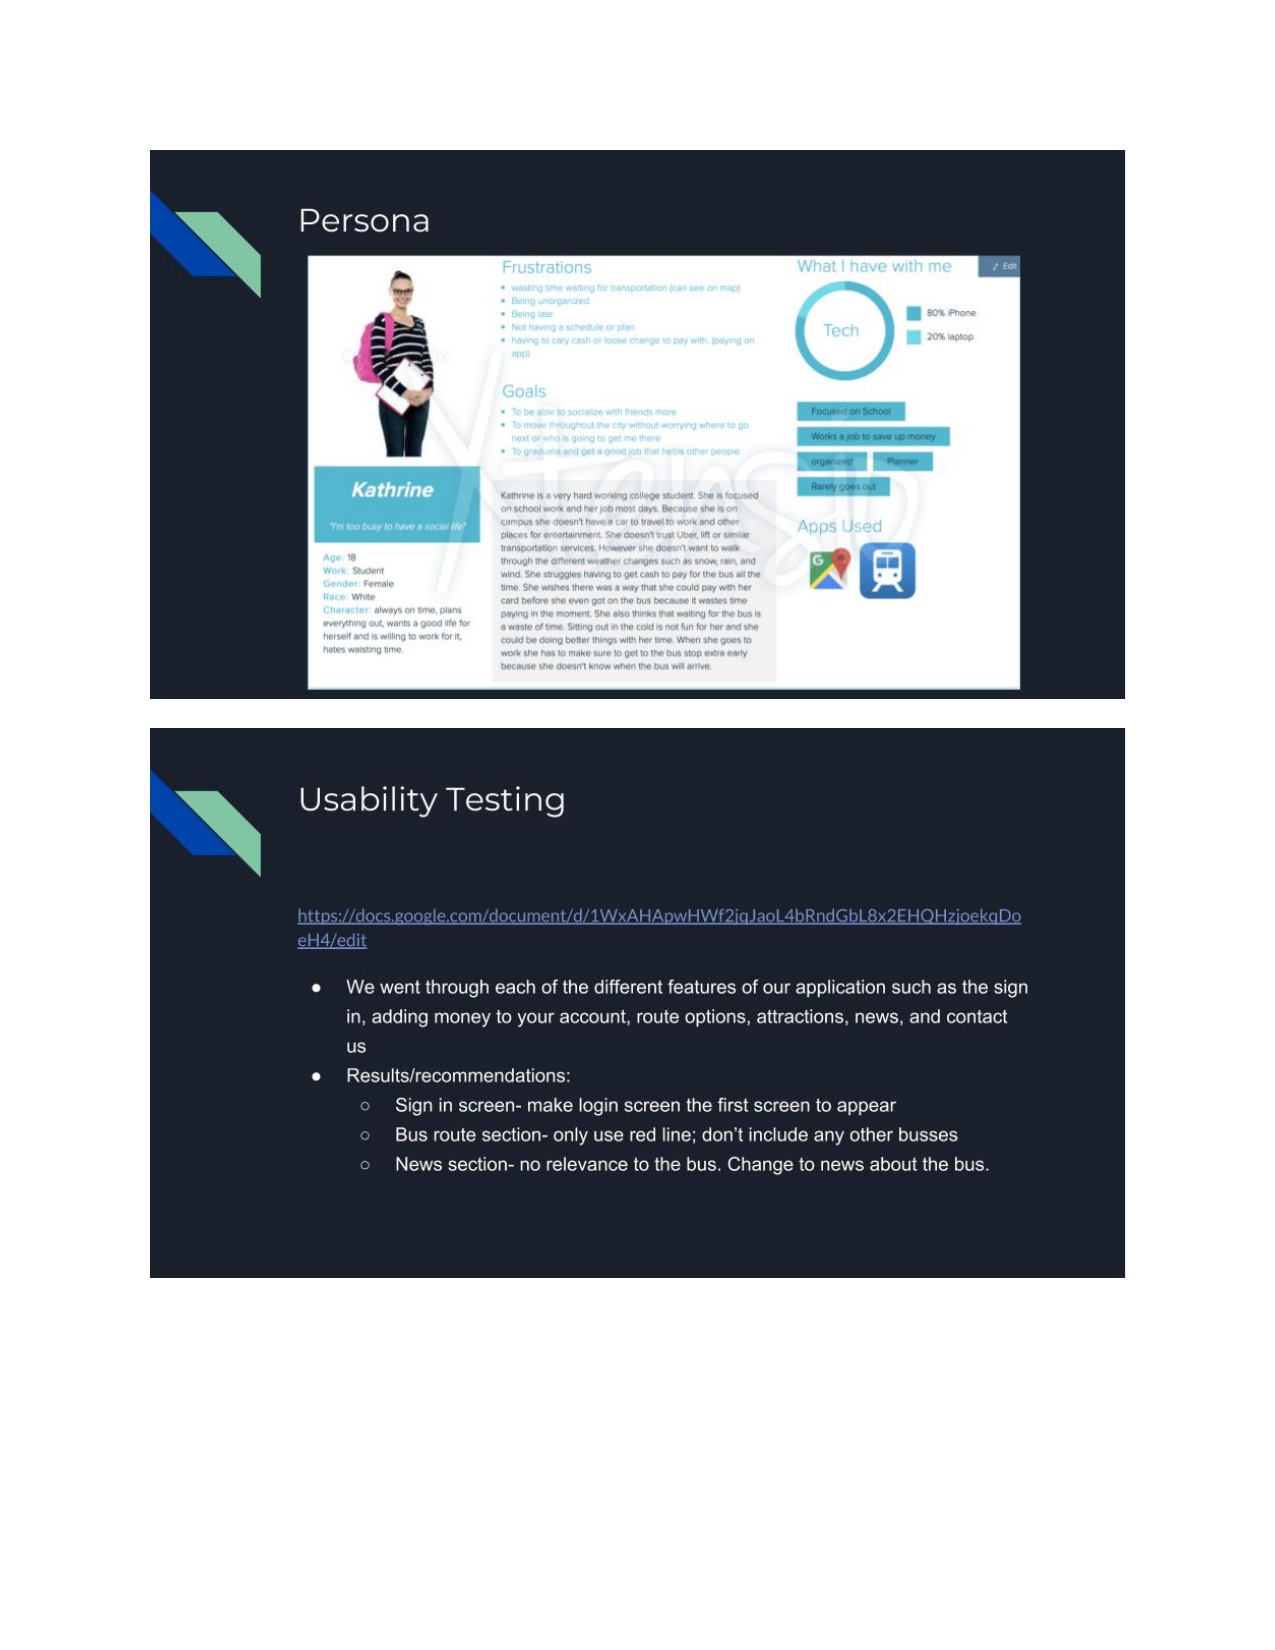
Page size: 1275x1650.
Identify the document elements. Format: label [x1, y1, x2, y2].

picture [150, 150, 1125, 699]
picture [150, 728, 1125, 1278]
